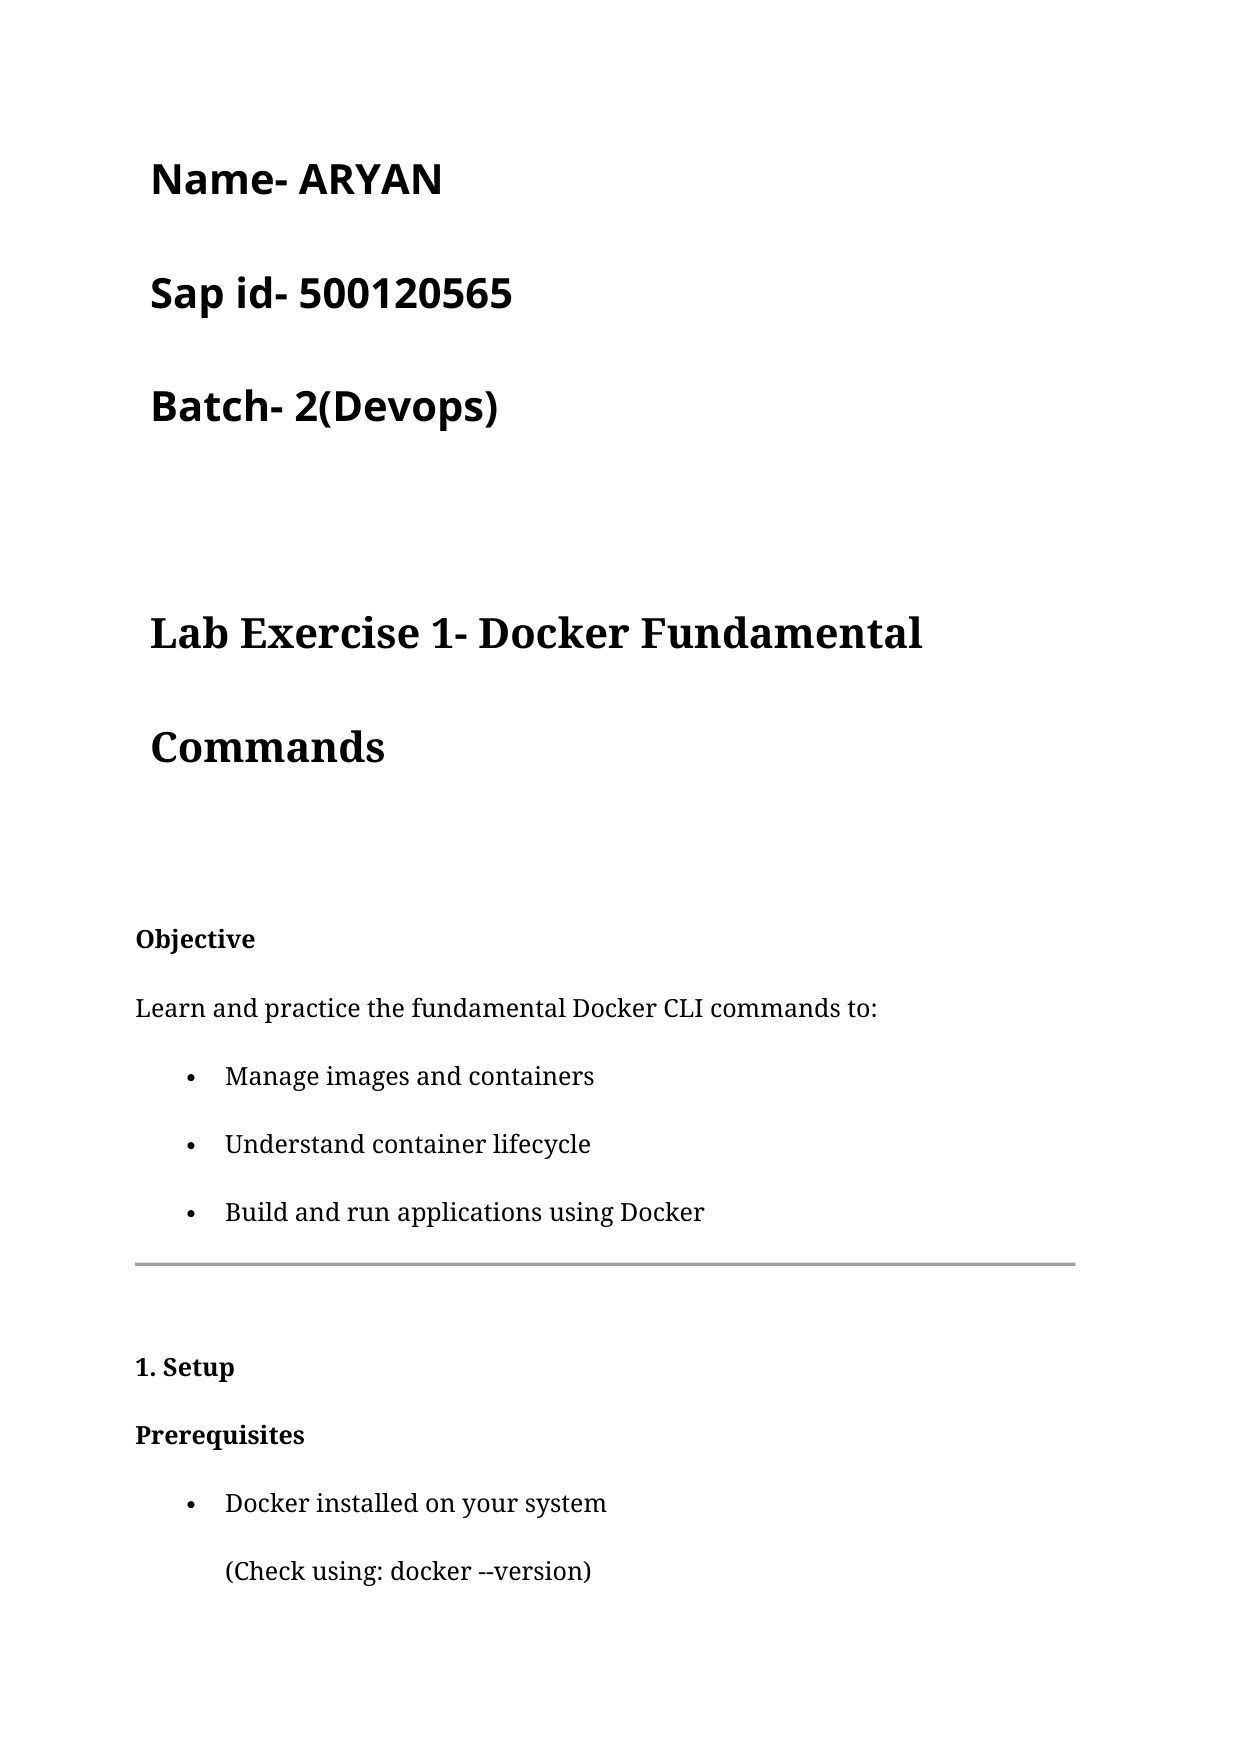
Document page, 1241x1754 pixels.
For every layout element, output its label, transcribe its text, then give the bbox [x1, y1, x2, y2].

text Objective [135, 922, 1090, 956]
text 1. Setup [135, 1349, 1090, 1383]
list Docker installed on your system (Check using: docker --version) [187, 1486, 1090, 1588]
list Manage images and containers [187, 1058, 1090, 1092]
text Sap id- 500120565 [150, 263, 1090, 320]
text Lab Exercise 1- Docker Fundamental Commands [150, 604, 1090, 774]
text Batch- 2(Devops) [150, 377, 1090, 434]
list Understand container lifecycle [187, 1126, 1090, 1161]
text Prerequisites [135, 1417, 1090, 1452]
text Learn and practice the fundamental Docker CLI commands to: [135, 990, 1090, 1024]
list Build and run applications using Docker [187, 1194, 1090, 1229]
text Name- ARYAN [150, 150, 1090, 207]
